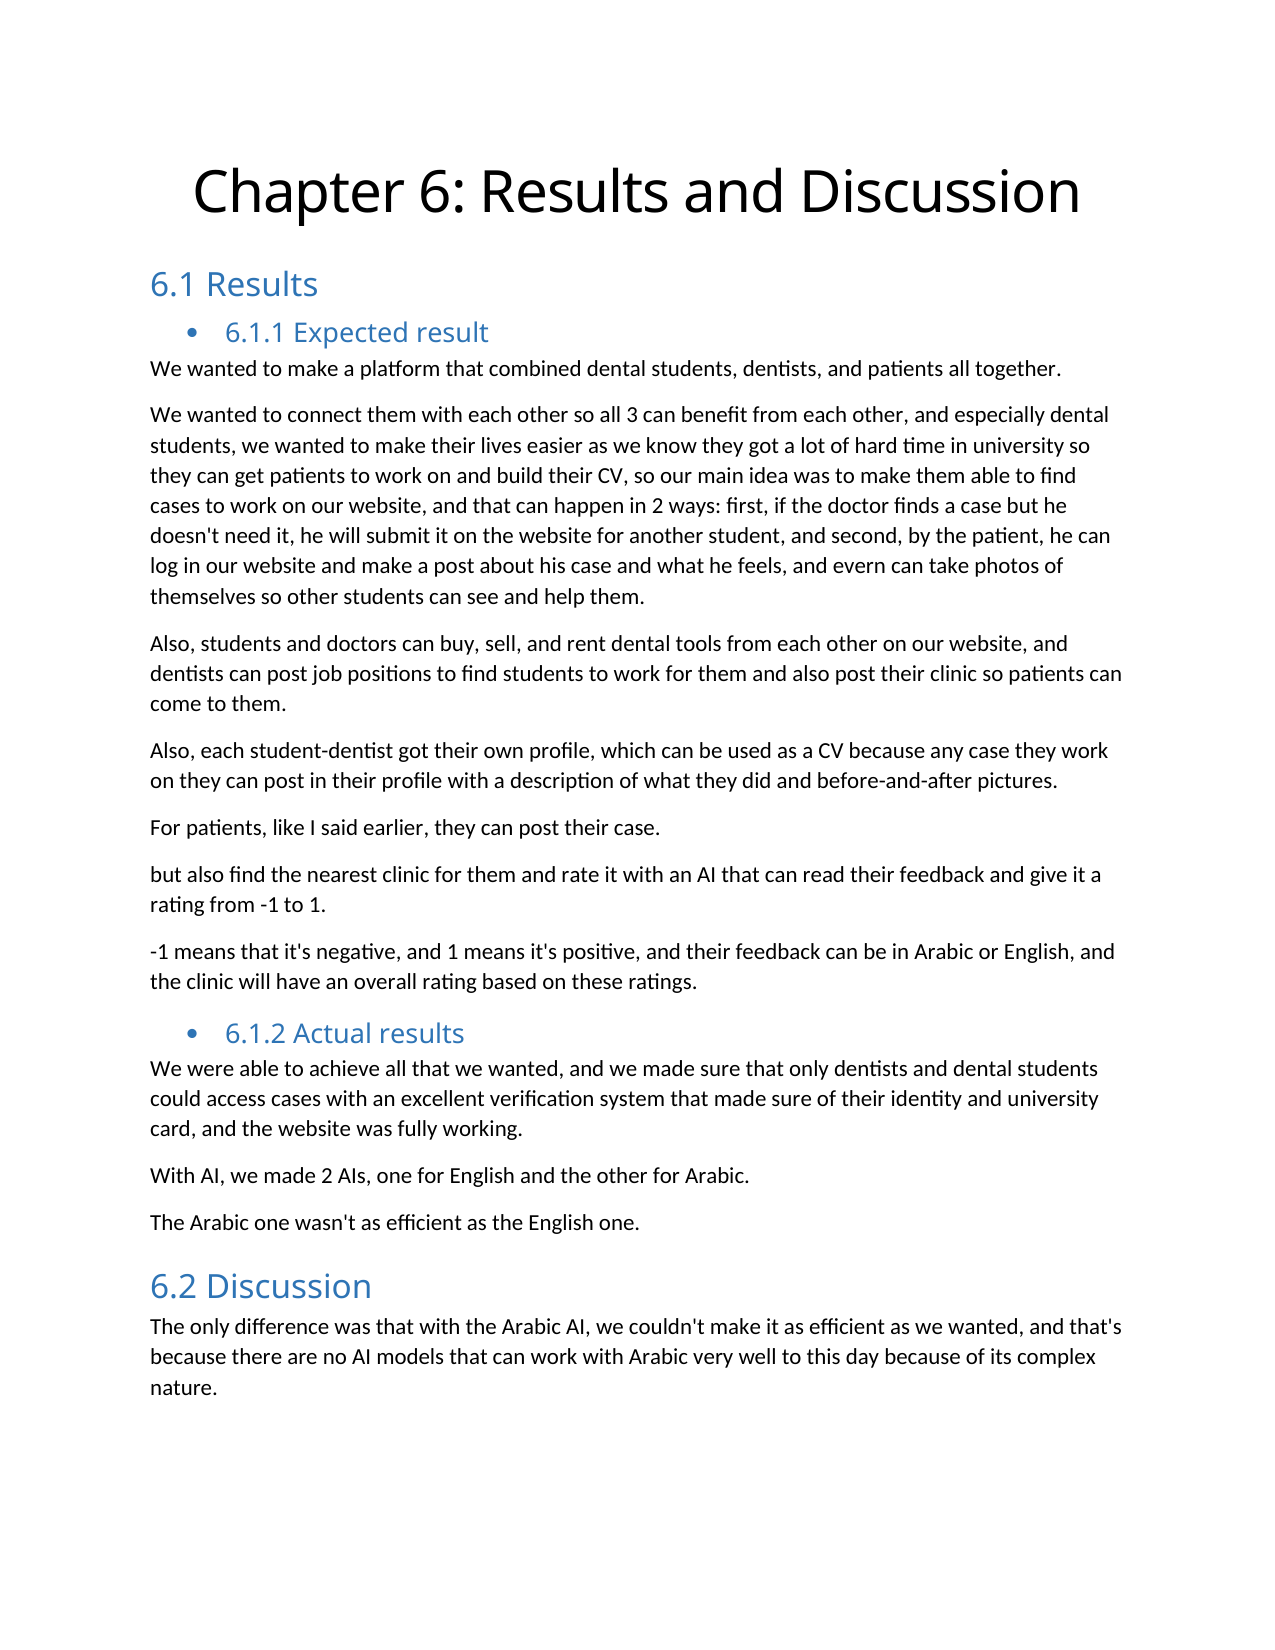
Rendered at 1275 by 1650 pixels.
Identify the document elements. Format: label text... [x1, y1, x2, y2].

text -1 means that it's negative, and 1 means it's positive, and their feedback can be in Arabic or English, and the clinic will have an overall rating based on these ratings. [150, 937, 1125, 995]
text but also find the nearest clinic for them and rate it with an AI that can read their feedback and give it a rating from -1 to 1. [150, 860, 1125, 918]
text Chapter 6: Results and Discussion [150, 150, 1125, 229]
text We were able to achieve all that we wanted, and we made sure that only dentists and dental students could access cases with an excellent verification system that made sure of their identity and university card, and the website was fully working. [150, 1054, 1125, 1142]
text For patients, like I said earlier, they can post their case. [150, 813, 1125, 841]
subtitle 6.1.1 Expected result [187, 314, 1125, 351]
text The Arabic one wasn't as efficient as the English one. [150, 1208, 1125, 1236]
subtitle 6.1 Results [150, 261, 1125, 306]
text With AI, we made 2 AIs, one for English and the other for Arabic. [150, 1161, 1125, 1189]
subtitle 6.1.2 Actual results [187, 1014, 1125, 1051]
text We wanted to connect them with each other so all 3 can benefit from each other, and especially dental students, we wanted to make their lives easier as we know they got a lot of hard time in university so they can get patients to work on and build their CV, so our main idea was to make them able to find cases to work on our website, and that can happen in 2 ways: first, if the doctor finds a case but he doesn't need it, he will submit it on the website for another student, and second, by the patient, he can log in our website and make a post about his case and what he feels, and evern can take photos of themselves so other students can see and help them. [150, 401, 1125, 610]
text Also, each student-dentist got their own profile, which can be used as a CV because any case they work on they can post in their profile with a description of what they did and before-and-after pictures. [150, 736, 1125, 794]
text We wanted to make a platform that combined dental students, dentists, and patients all together. [150, 354, 1125, 382]
subtitle 6.2 Discussion [150, 1263, 1125, 1309]
text The only difference was that with the Arabic AI, we couldn't make it as efficient as we wanted, and that's because there are no AI models that can work with Arabic very well to this day because of its complex nature. [150, 1312, 1125, 1401]
text Also, students and doctors can buy, sell, and rent dental tools from each other on our website, and dentists can post job positions to find students to work for them and also post their clinic so patients can come to them. [150, 629, 1125, 717]
